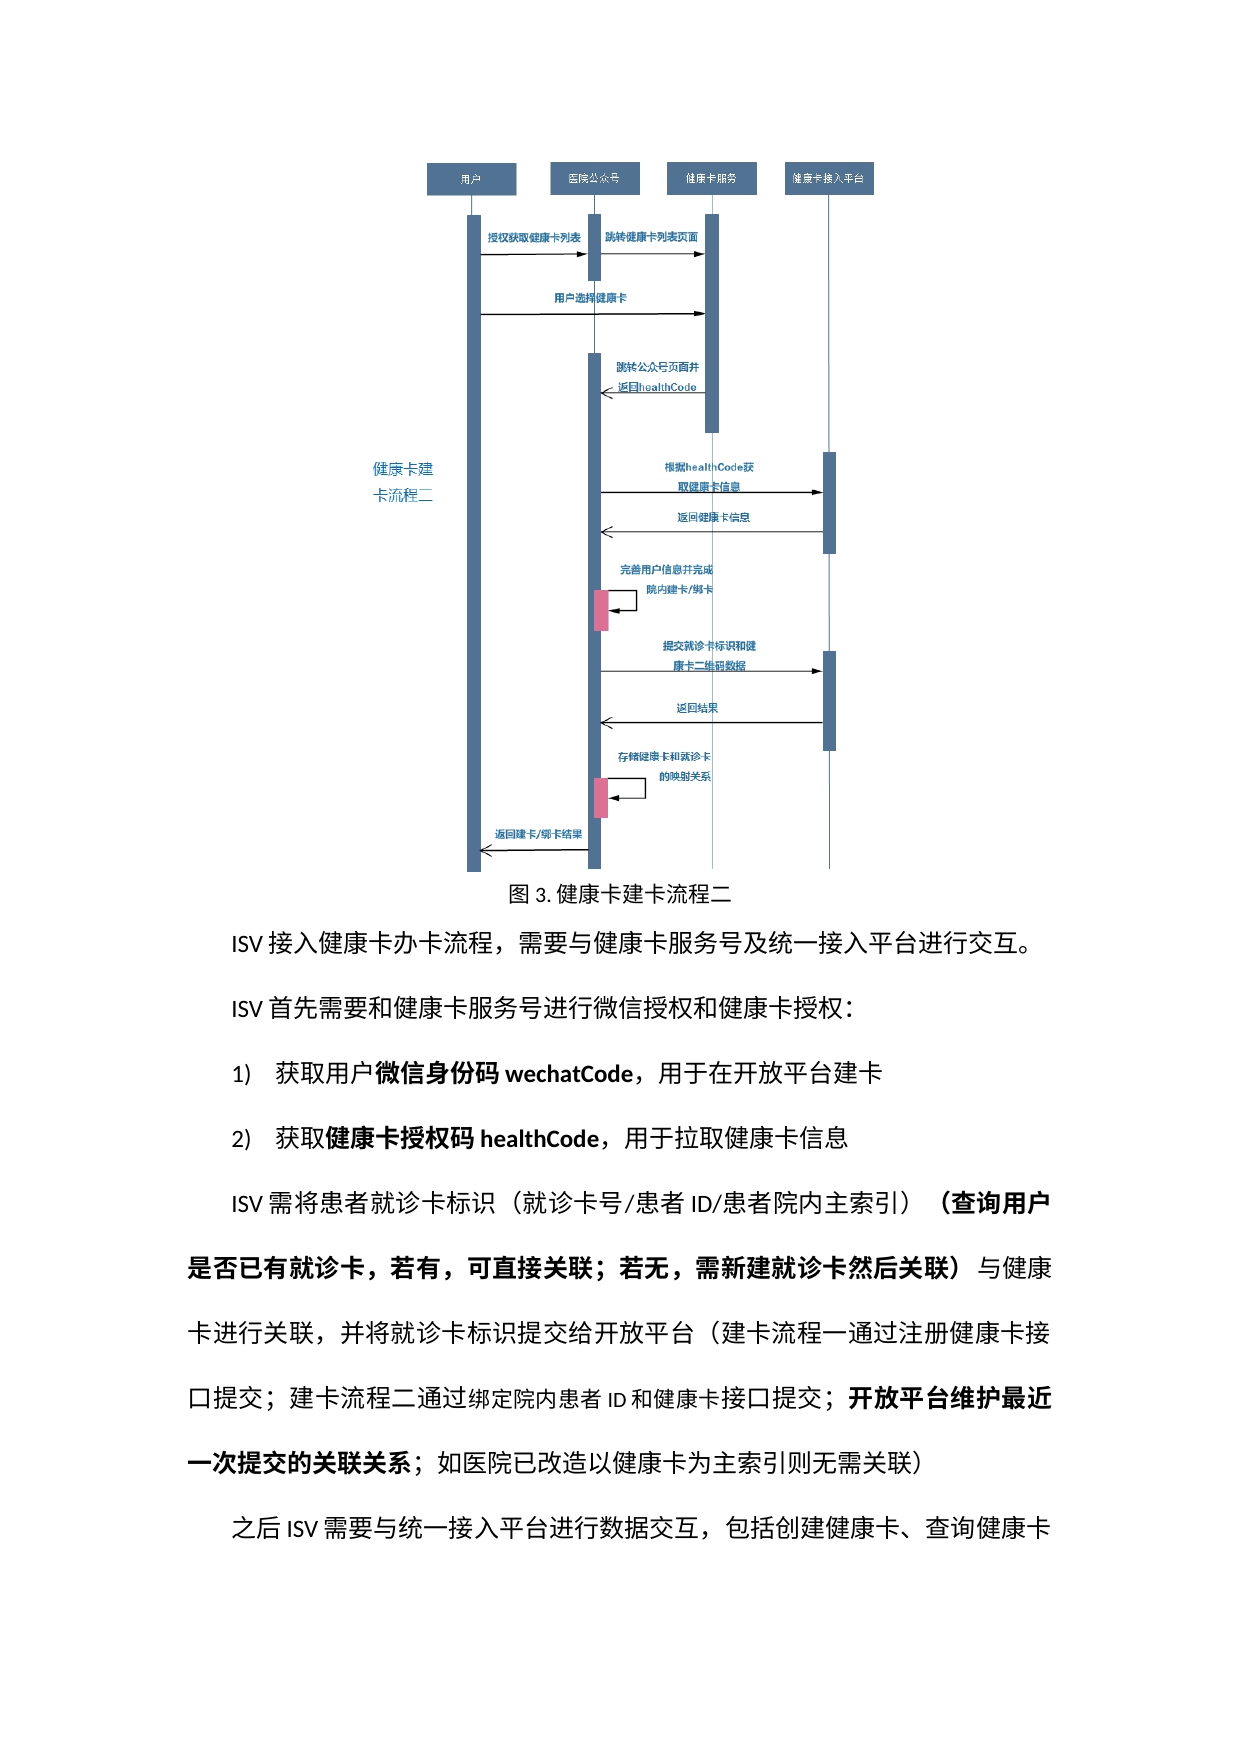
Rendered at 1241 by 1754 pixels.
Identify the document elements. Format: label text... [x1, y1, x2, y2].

text ISV接入健康卡办卡流程，需要与健康卡服务号及统一接入平台进行交互。 [187, 909, 1053, 974]
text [187, 1494, 1053, 1559]
text 图3. 健康卡建卡流程二 [187, 877, 1053, 909]
text ISV首先需要和健康卡服务号进行微信授权和健康卡授权： [187, 974, 1053, 1039]
picture [366, 162, 874, 872]
list 获取健康卡授权码healthCode，用于拉取健康卡信息 [187, 1104, 1053, 1169]
list 获取用户微信身份码wechatCode，用于在开放平台建卡 [187, 1039, 1053, 1104]
text ISV需将患者就诊卡标识（就诊卡号/患者ID/患者院内主索引）（查询用户是否已有就诊卡，若有，可直接关联；若无，需新建就诊卡然后关联）与健康卡进行关联，并将就诊卡标识提交给开放平台（建卡流程一通过注册健康卡接口提交；建卡流程二通过绑定院内患者ID和健康卡接口提交；开放平台维护最近一次提交的关联关系；如医院已改造以健康卡为主索引则无需关联） [187, 1169, 1053, 1494]
